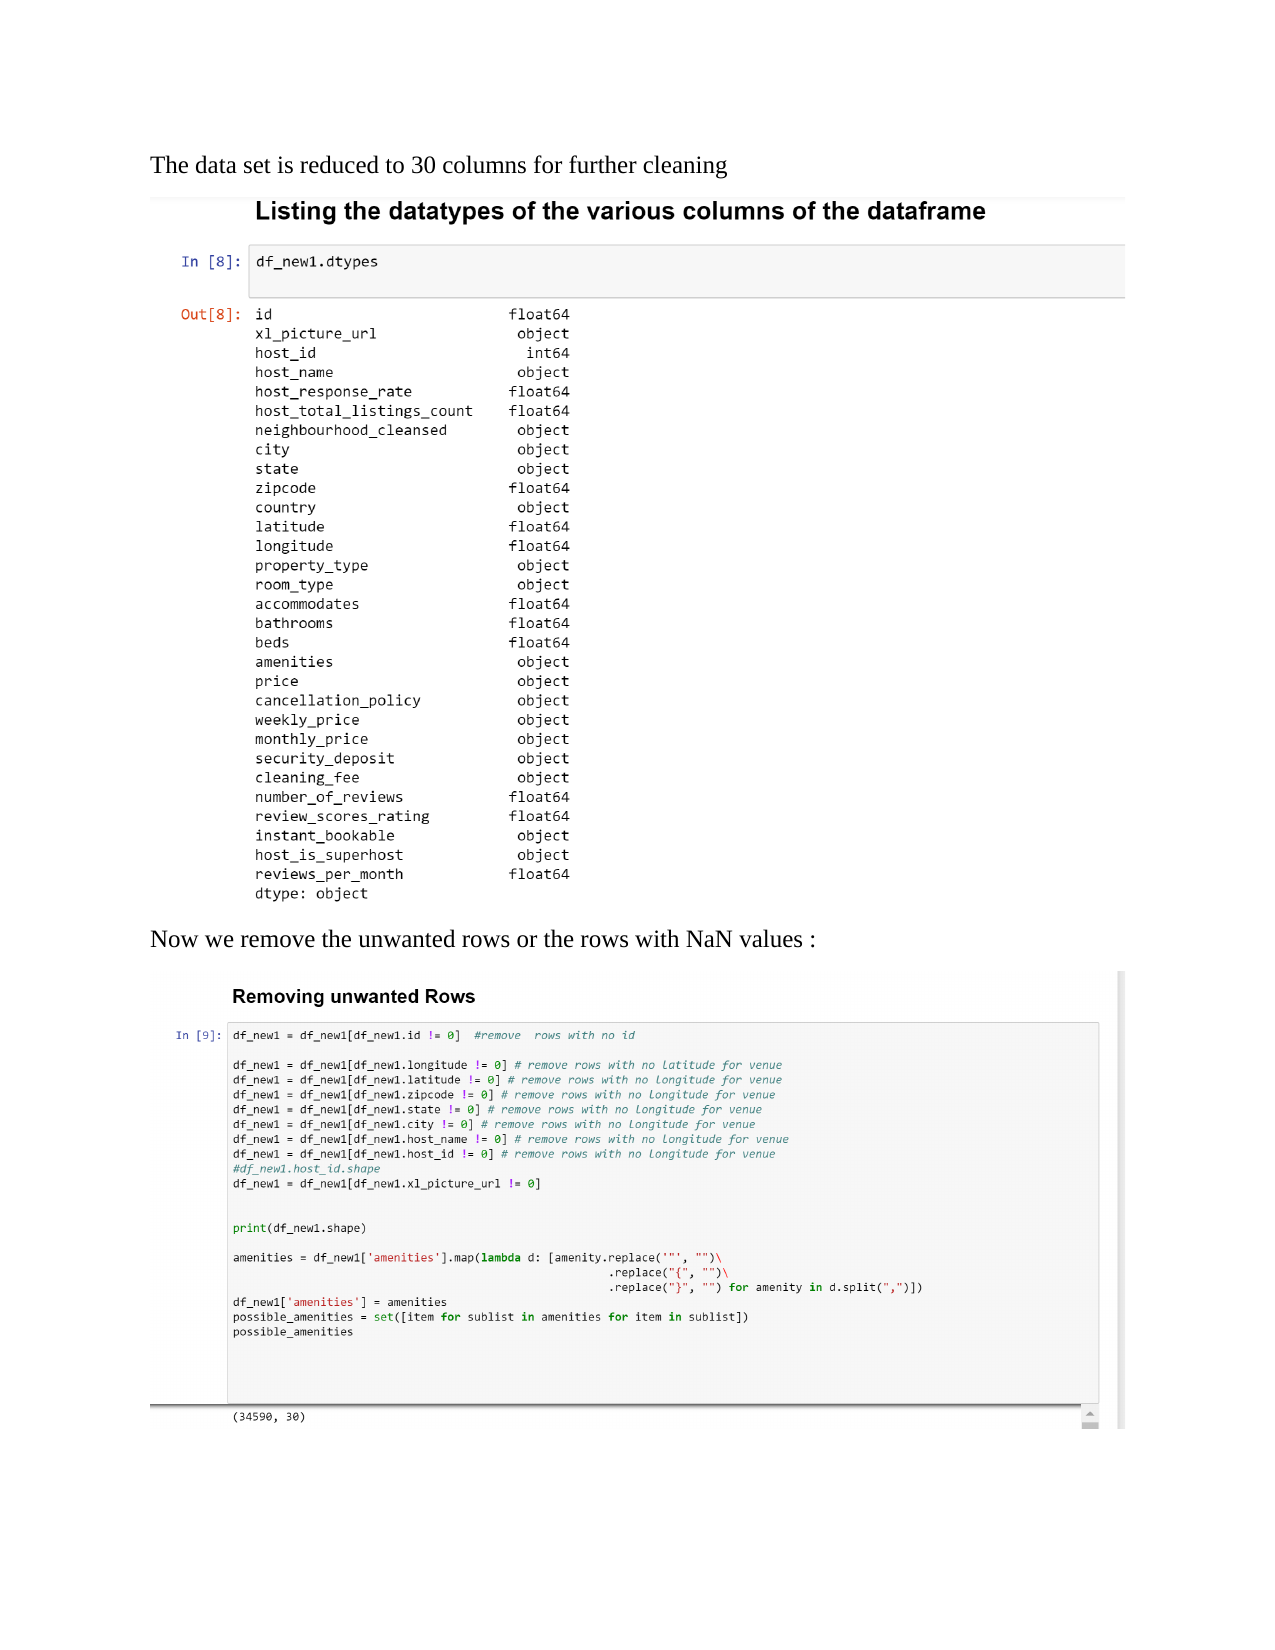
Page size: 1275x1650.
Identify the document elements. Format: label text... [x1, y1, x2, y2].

text Now we remove the unwanted rows or the rows with NaN values : [150, 924, 1125, 953]
picture [150, 971, 1125, 1429]
picture [150, 197, 1125, 905]
text The data set is reduced to 30 columns for further cleaning [150, 150, 1125, 179]
